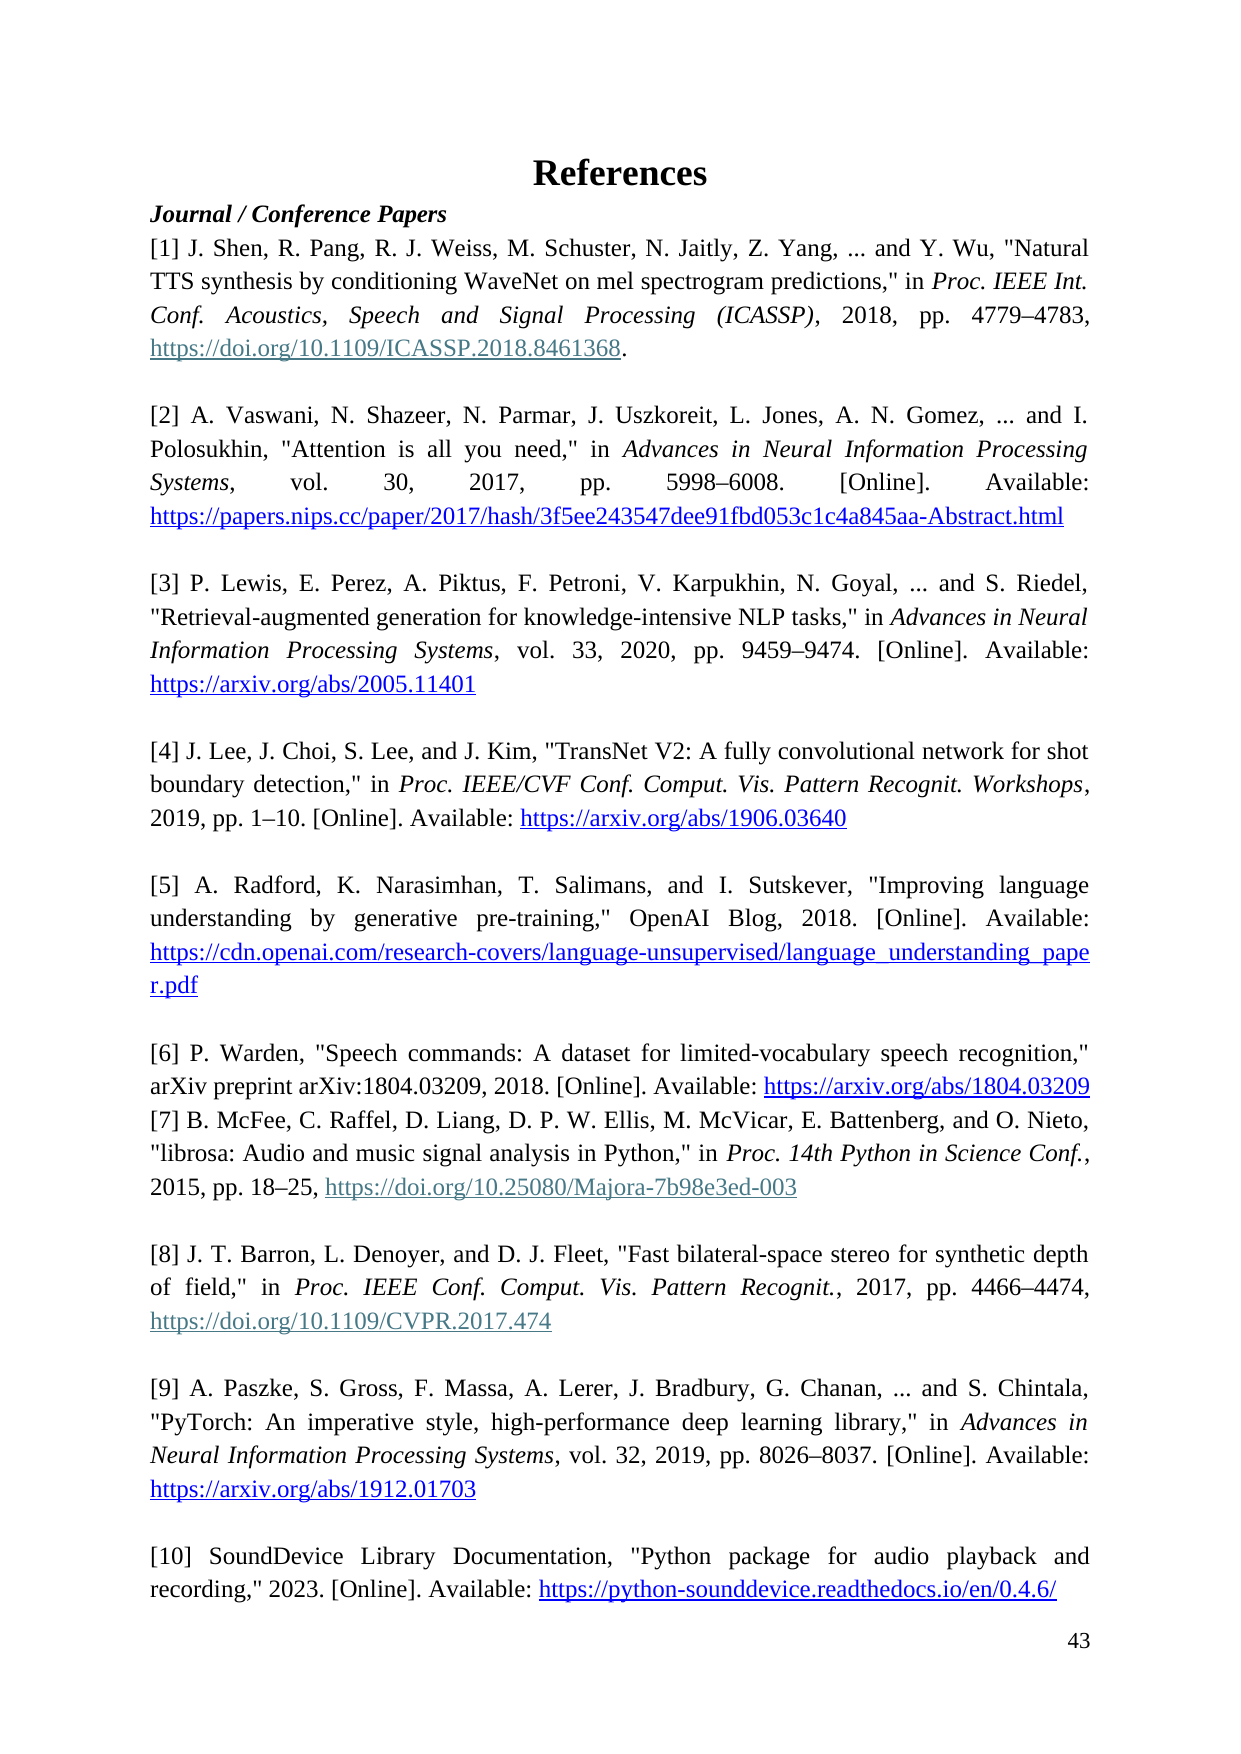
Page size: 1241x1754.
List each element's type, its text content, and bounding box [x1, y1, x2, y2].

text [1] J. Shen, R. Pang, R. J. Weiss, M. Schuster, N. Jaitly, Z. Yang, ... and Y. Wu, "Natural TTS synthesis by conditioning WaveNet on mel spectrogram predictions," in Proc. IEEE Int. Conf. Acoustics, Speech and Signal Processing (ICASSP), 2018, pp. 4779–4783, https://doi.org/10.1109/ICASSP.2018.8461368. [150, 233, 1090, 362]
text [8] J. T. Barron, L. Denoyer, and D. J. Fleet, "Fast bilateral-space stereo for synthetic depth of field," in Proc. IEEE Conf. Comput. Vis. Pattern Recognit., 2017, pp. 4466–4474, https://doi.org/10.1109/CVPR.2017.474 [150, 1239, 1090, 1335]
text References [150, 150, 1090, 193]
text [10] SoundDevice Library Documentation, "Python package for audio playback and recording," 2023. [Online]. Available: https://python-sounddevice.readthedocs.io/en/0.4.6/ [150, 1541, 1090, 1603]
text [5] A. Radford, K. Narasimhan, T. Salimans, and I. Sutskever, "Improving language understanding by generative pre-training," OpenAI Blog, 2018. [Online]. Available: https://cdn.openai.com/research-covers/language-unsupervised/language_understanding_paper.pdf [150, 870, 1090, 962]
text [9] A. Paszke, S. Gross, F. Massa, A. Lerer, J. Bradbury, G. Chanan, ... and S. Chintala, "PyTorch: An imperative style, high-performance deep learning library," in Advances in Neural Information Processing Systems, vol. 32, 2019, pp. 8026–8037. [Online]. Available: https://arxiv.org/abs/1912.01703 [150, 1373, 1090, 1502]
text Journal / Conference Papers [150, 199, 1090, 228]
text [5] A. Radford, K. Narasimhan, T. Salimans, and I. Sutskever, "Improving language understanding by generative pre-training," OpenAI Blog, 2018. [Online]. Available: https://cdn.openai.com/research-covers/language-unsupervised/language_understanding_paper.pdf [150, 963, 1090, 999]
text [7] B. McFee, C. Raffel, D. Liang, D. P. W. Ellis, M. McVicar, E. Battenberg, and O. Nieto, "librosa: Audio and music signal analysis in Python," in Proc. 14th Python in Science Conf., 2015, pp. 18–25, https://doi.org/10.25080/Majora-7b98e3ed-003 [150, 1105, 1090, 1201]
text [3] P. Lewis, E. Perez, A. Piktus, F. Petroni, V. Karpukhin, N. Goyal, ... and S. Riedel, "Retrieval-augmented generation for knowledge-intensive NLP tasks," in Advances in Neural Information Processing Systems, vol. 33, 2020, pp. 9459–9474. [Online]. Available: https://arxiv.org/abs/2005.11401 [150, 568, 1090, 697]
text [2] A. Vaswani, N. Shazeer, N. Parmar, J. Uszkoreit, L. Jones, A. N. Gomez, ... and I. Polosukhin, "Attention is all you need," in Advances in Neural Information Processing Systems, vol. 30, 2017, pp. 5998–6008. [Online]. Available: https://papers.nips.cc/paper/2017/hash/3f5ee243547dee91fbd053c1c4a845aa-Abstract.html [150, 400, 1090, 530]
text [4] J. Lee, J. Choi, S. Lee, and J. Kim, "TransNet V2: A fully convolutional network for shot boundary detection," in Proc. IEEE/CVF Conf. Comput. Vis. Pattern Recognit. Workshops, 2019, pp. 1–10. [Online]. Available: https://arxiv.org/abs/1906.03640 [150, 736, 1090, 832]
text [6] P. Warden, "Speech commands: A dataset for limited-vocabulary speech recognition," arXiv preprint arXiv:1804.03209, 2018. [Online]. Available: https://arxiv.org/abs/1804.03209 [150, 1038, 1090, 1100]
